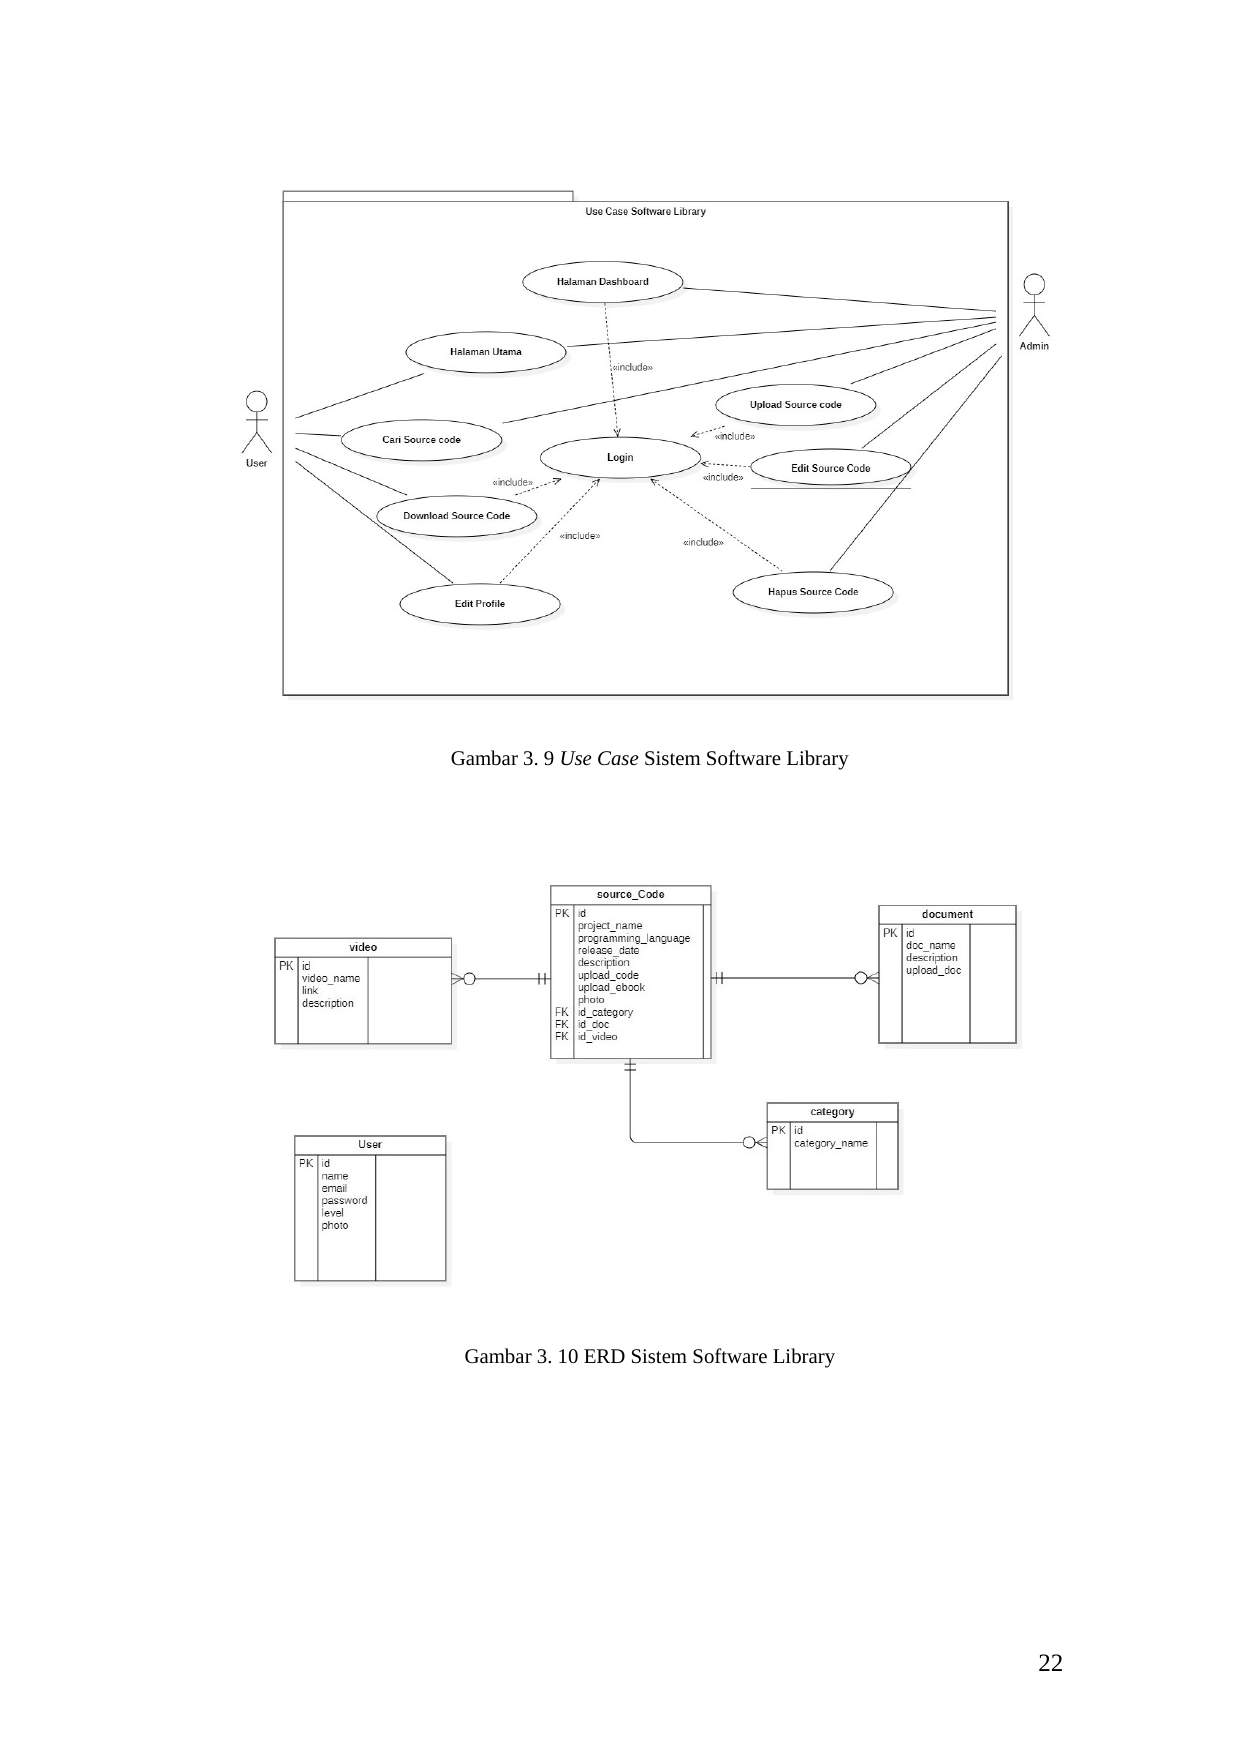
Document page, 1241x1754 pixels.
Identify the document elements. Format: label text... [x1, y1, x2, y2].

picture [236, 177, 1063, 707]
text Use Case Sistem Software Library [236, 746, 1063, 770]
text ERD Sistem Software Library [236, 1344, 1063, 1368]
picture [236, 854, 1063, 1305]
